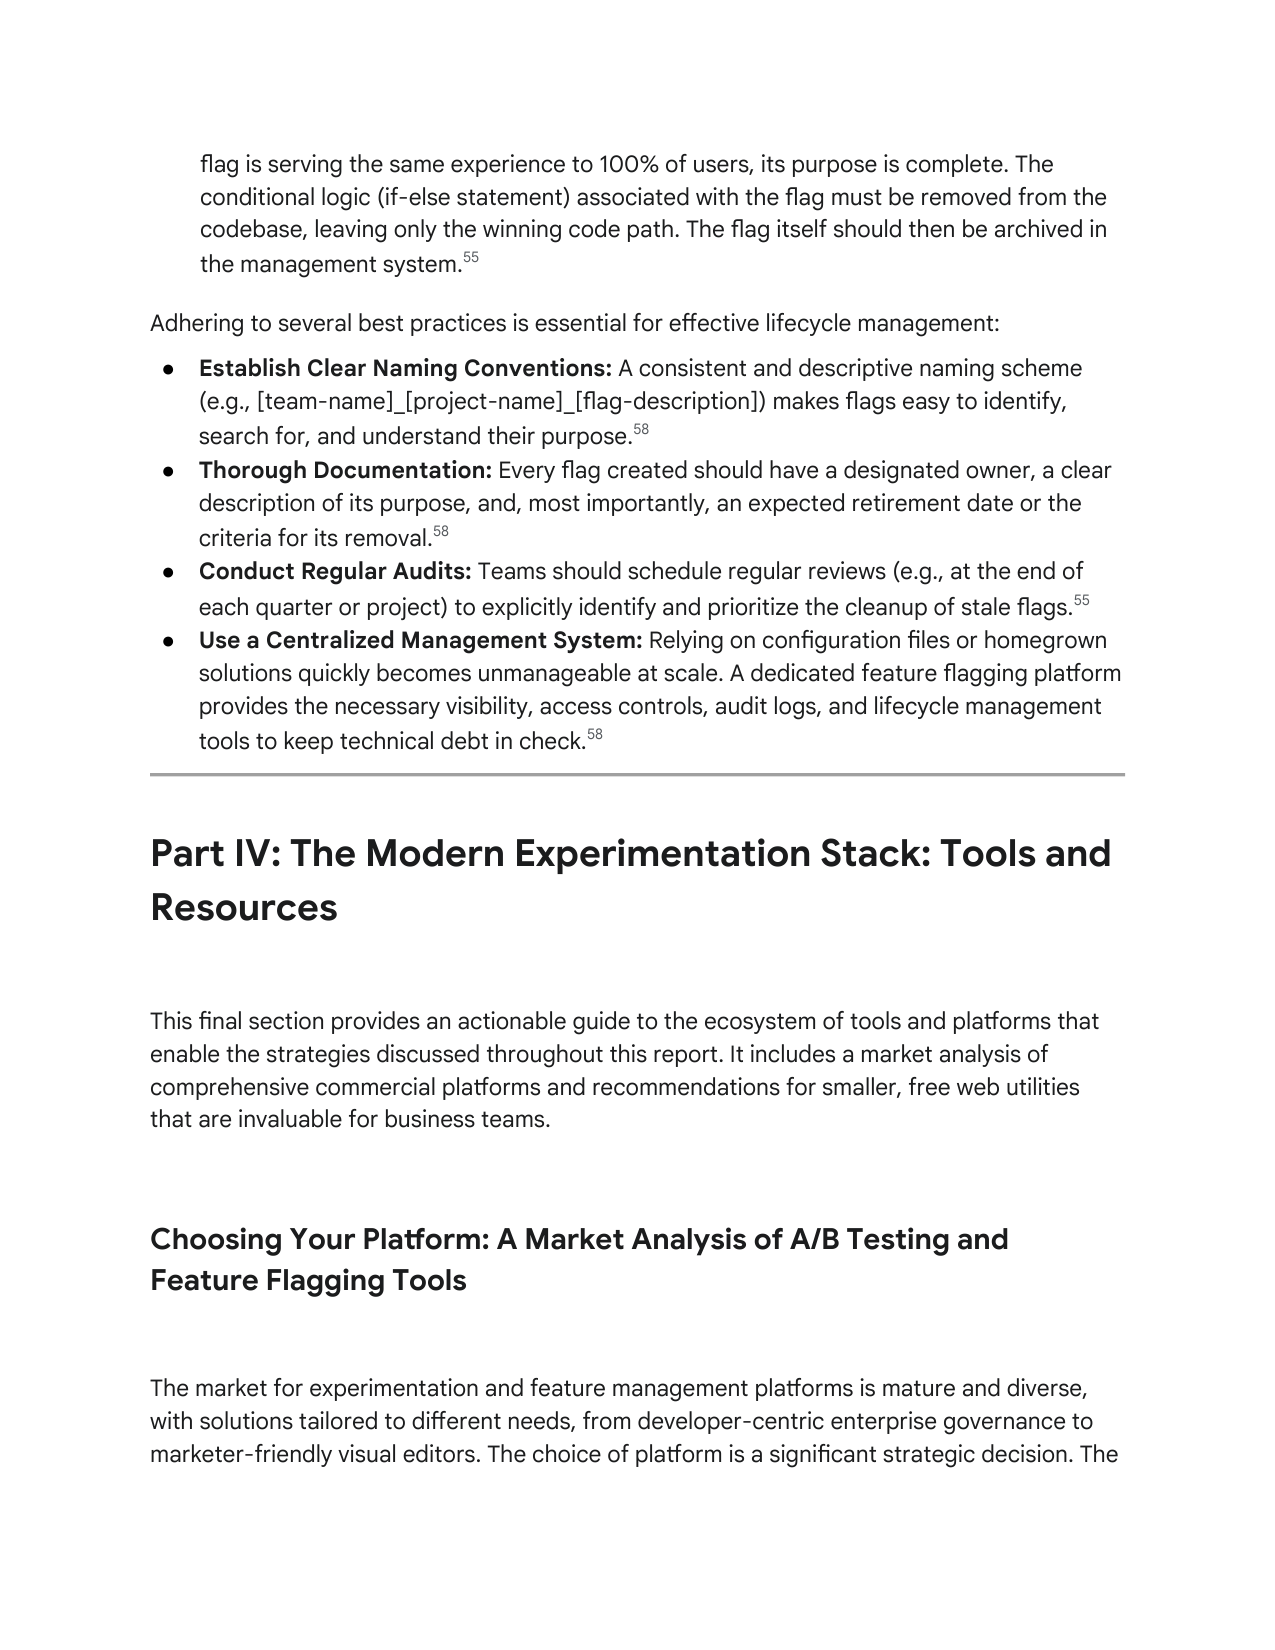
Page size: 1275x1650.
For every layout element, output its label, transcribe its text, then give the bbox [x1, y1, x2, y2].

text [150, 1374, 1125, 1469]
text Adhering to several best practices is essential for effective lifecycle management: [150, 309, 1125, 338]
text This final section provides an actionable guide to the ecosystem of tools and platforms that enable the strategies discussed throughout this report. It includes a market analysis of comprehensive commercial platforms and recommendations for smaller, free web utilities that are invaluable for business teams. [150, 1007, 1125, 1134]
list Thorough Documentation: Every flag created should have a designated owner, a clear description of its purpose, and, most importantly, an expected retirement date or the criteria for its removal.58 [161, 456, 1125, 553]
list Conduct Regular Audits: Teams should schedule regular reviews (e.g., at the end of each quarter or project) to explicitly identify and prioritize the cleanup of stale flags.55 [161, 558, 1125, 622]
subtitle Part IV: The Modern Experimentation Stack: Tools and Resources [150, 830, 1125, 931]
list Use a Centralized Management System: Relying on configuration files or homegrown solutions quickly becomes unmanageable at scale. A dedicated feature flagging platform provides the necessary visibility, access controls, audit logs, and lifecycle management tools to keep technical debt in check.58 [161, 626, 1125, 756]
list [162, 150, 1125, 280]
list Establish Clear Naming Conventions: A consistent and descriptive naming scheme (e.g., [team-name]_[project-name]_[flag-description]) makes flags easy to identify, search for, and understand their purpose.58 [161, 354, 1125, 452]
subtitle Choosing Your Platform: A Market Analysis of A/B Testing and Feature Flagging Tools [150, 1221, 1125, 1299]
